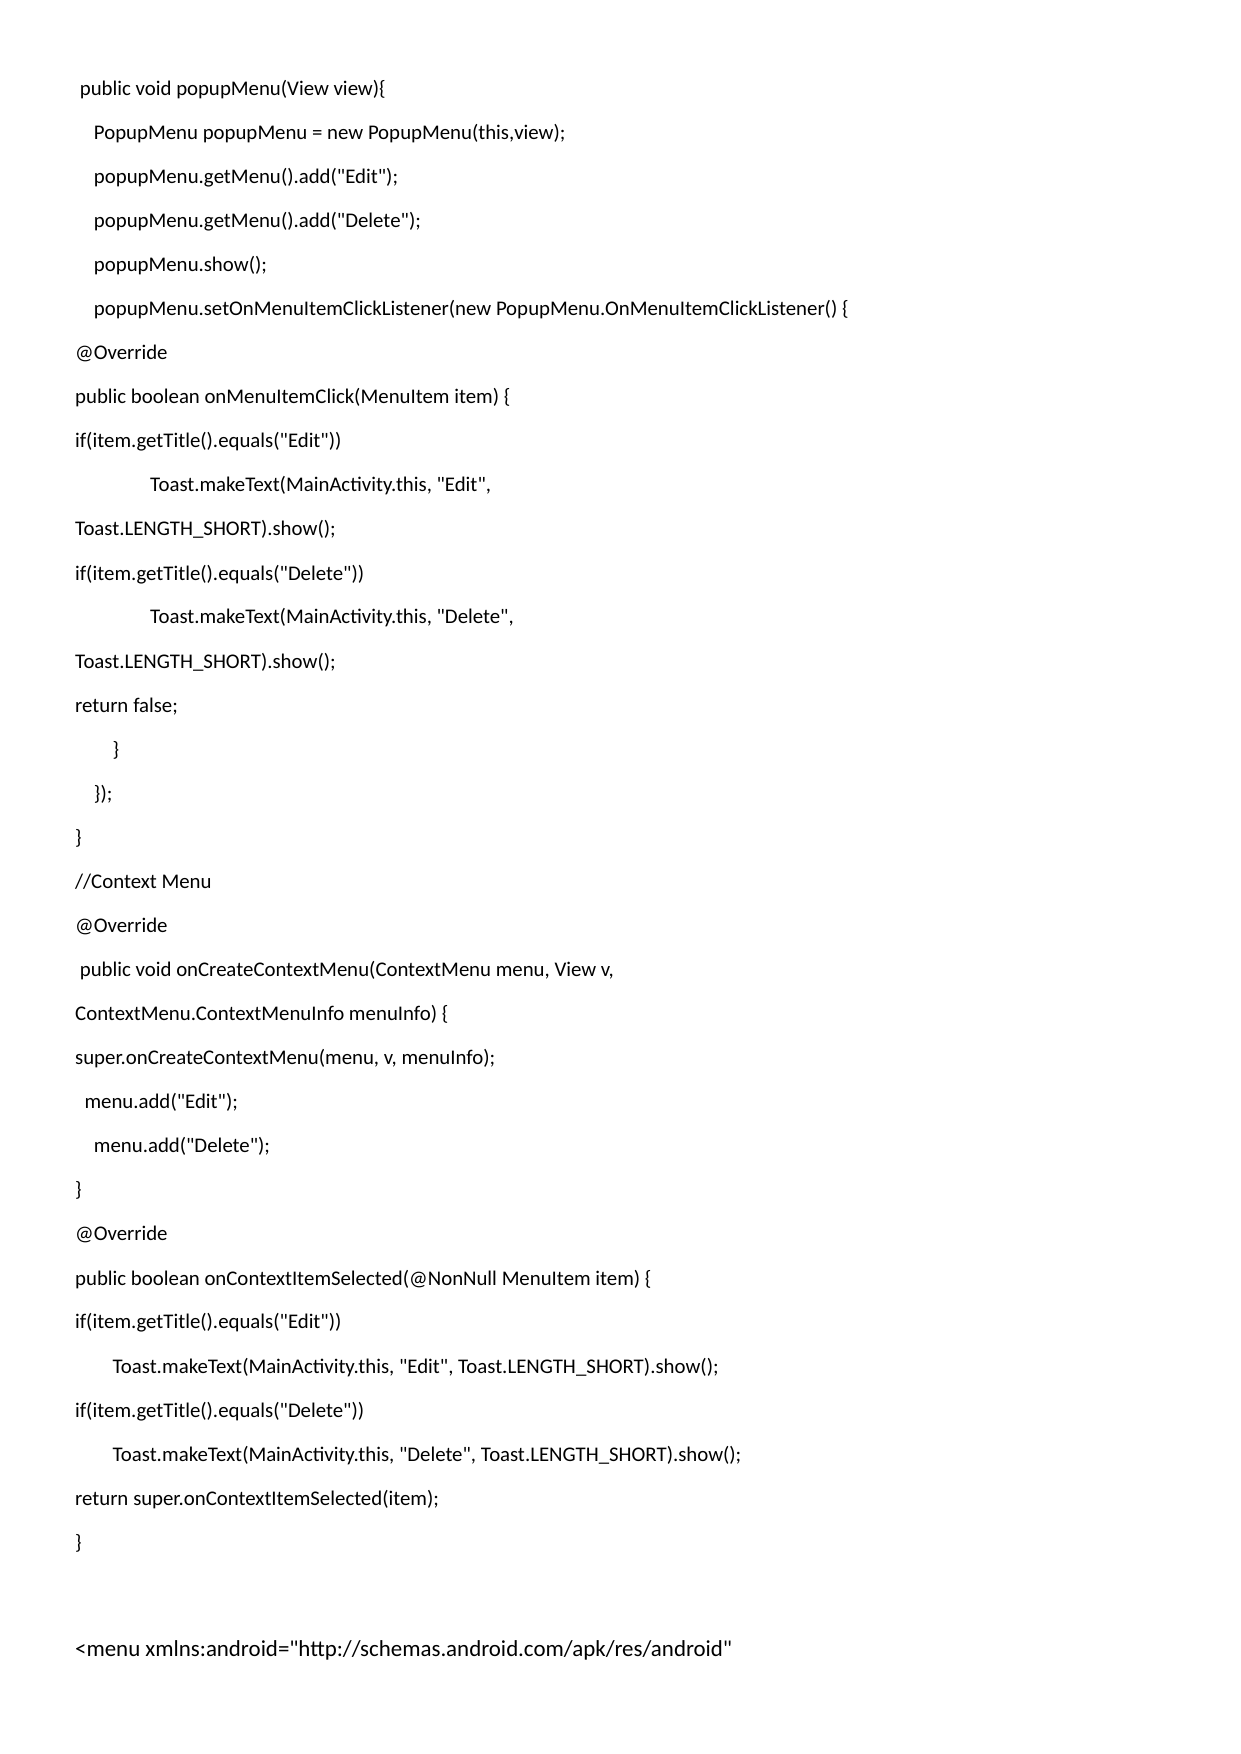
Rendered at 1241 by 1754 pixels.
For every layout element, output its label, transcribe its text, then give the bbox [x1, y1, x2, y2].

text <menu xmlns:android="http://schemas.android.com/apk/res/android" [75, 1634, 1165, 1662]
text } [75, 1529, 1165, 1554]
text Toast.makeText(MainActivity.this, "Edit", [75, 472, 1165, 497]
text popupMenu.setOnMenuItemClickListener(new PopupMenu.OnMenuItemClickListener() { [75, 295, 1165, 321]
text } [75, 736, 1165, 761]
text if(item.getTitle().equals("Delete")) [75, 560, 1165, 585]
text } [75, 1177, 1165, 1202]
text }); [75, 780, 1165, 805]
text public void onCreateContextMenu(ContextMenu menu, View v, [75, 956, 1165, 982]
text if(item.getTitle().equals("Delete")) [75, 1397, 1165, 1422]
text PopupMenu popupMenu = new PopupMenu(this,view); [75, 119, 1165, 144]
text menu.add("Delete"); [75, 1132, 1165, 1158]
text @Override [75, 339, 1165, 365]
text popupMenu.getMenu().add("Delete"); [75, 207, 1165, 233]
text popupMenu.show(); [75, 251, 1165, 277]
text public boolean onContextItemSelected(@NonNull MenuItem item) { [75, 1265, 1165, 1290]
text Toast.makeText(MainActivity.this, "Delete", Toast.LENGTH_SHORT).show(); [75, 1441, 1165, 1466]
text return false; [75, 692, 1165, 717]
text if(item.getTitle().equals("Edit")) [75, 427, 1165, 453]
text Toast.makeText(MainActivity.this, "Edit", Toast.LENGTH_SHORT).show(); [75, 1353, 1165, 1378]
text menu.add("Edit"); [75, 1088, 1165, 1114]
text popupMenu.getMenu().add("Edit"); [75, 163, 1165, 188]
text @Override [75, 1221, 1165, 1246]
text ContextMenu.ContextMenuInfo menuInfo) { [75, 1000, 1165, 1026]
text return super.onContextItemSelected(item); [75, 1485, 1165, 1510]
text Toast.makeText(MainActivity.this, "Delete", [75, 604, 1165, 629]
text if(item.getTitle().equals("Edit")) [75, 1309, 1165, 1334]
text public boolean onMenuItemClick(MenuItem item) { [75, 383, 1165, 409]
text //Context Menu [75, 868, 1165, 893]
text Toast.LENGTH_SHORT).show(); [75, 648, 1165, 673]
text super.onCreateContextMenu(menu, v, menuInfo); [75, 1044, 1165, 1070]
text public void popupMenu(View view){ [75, 75, 1165, 100]
text Toast.LENGTH_SHORT).show(); [75, 516, 1165, 541]
text } [75, 824, 1165, 849]
text @Override [75, 912, 1165, 938]
